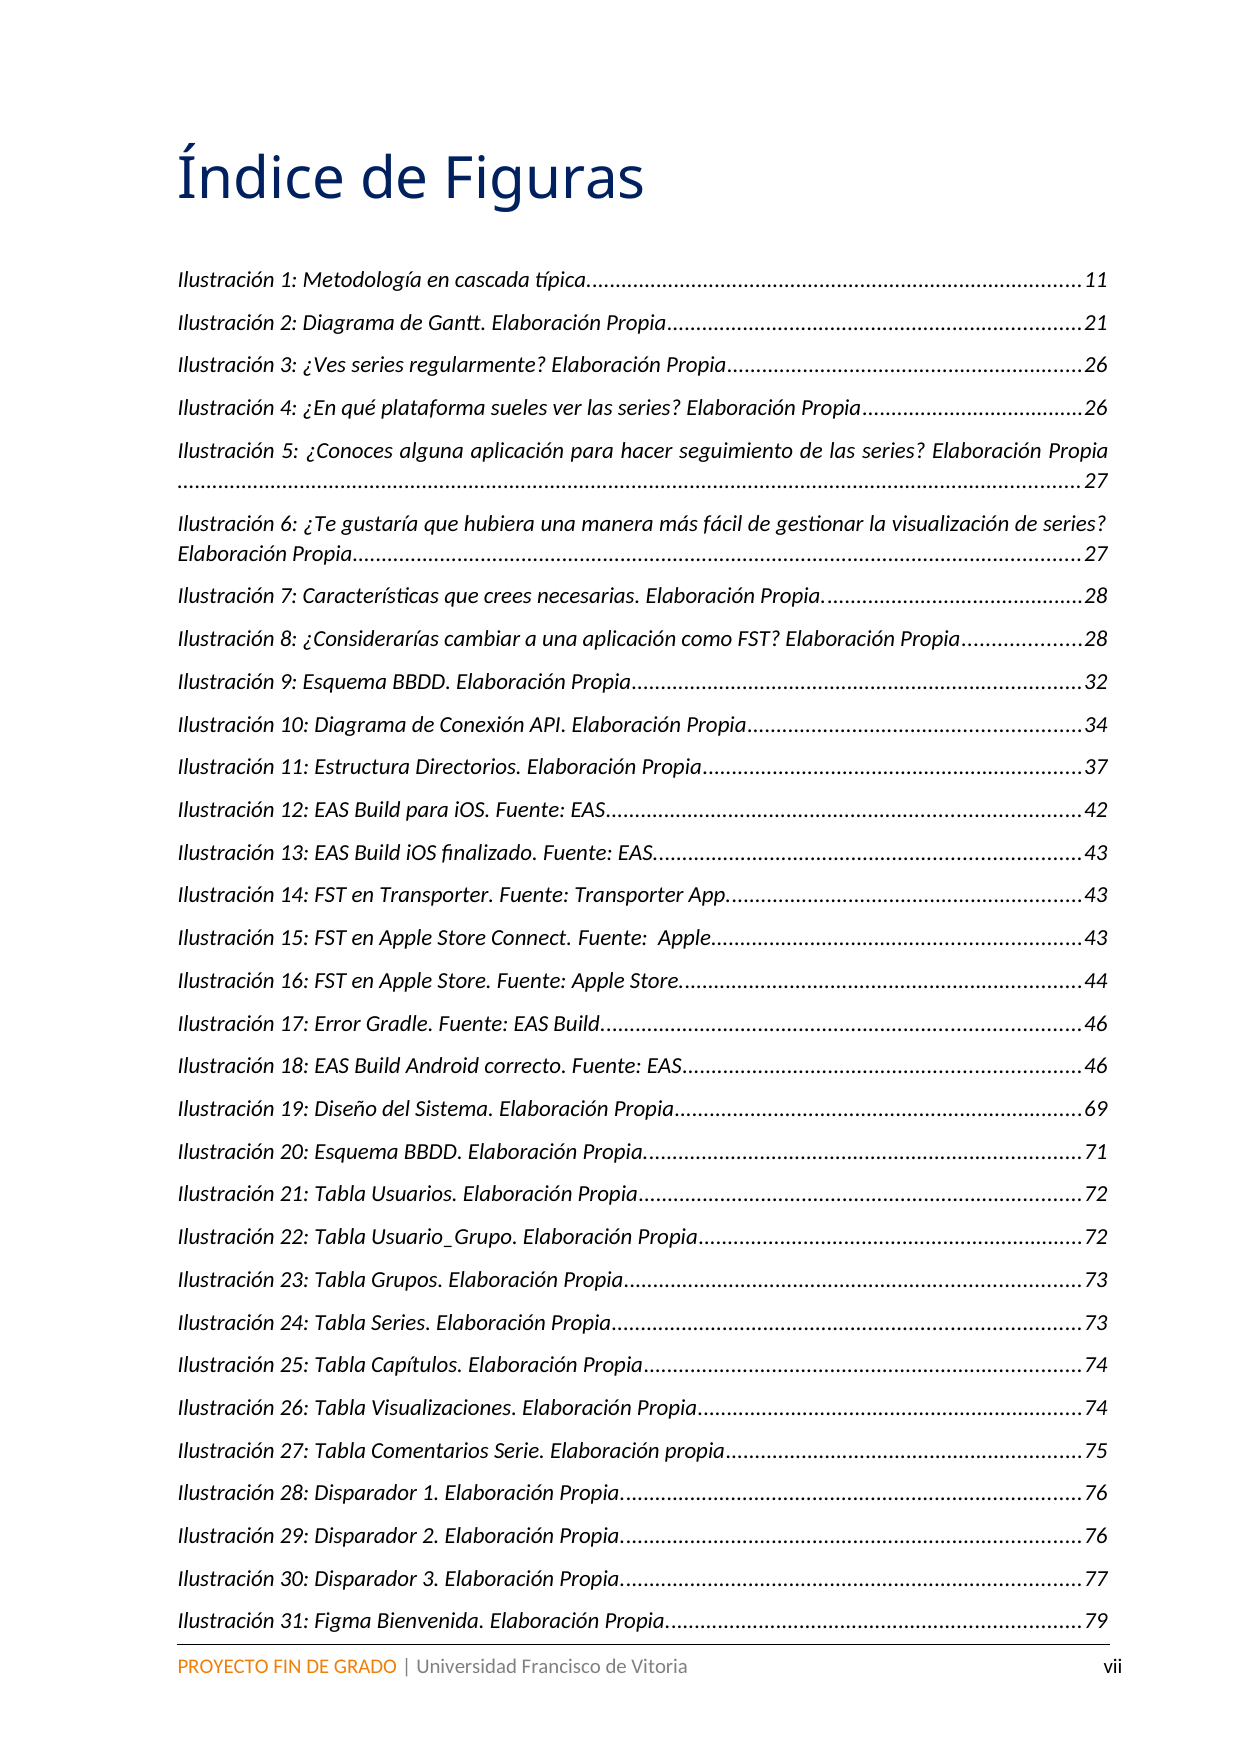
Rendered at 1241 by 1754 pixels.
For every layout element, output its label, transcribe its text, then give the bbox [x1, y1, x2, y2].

text Ilustración 25: Tabla Capítulos. Elaboración Propia 74 [177, 1350, 1110, 1378]
text Ilustración 27: Tabla Comentarios Serie. Elaboración propia 75 [177, 1436, 1110, 1464]
text Ilustración 22: Tabla Usuario_Grupo. Elaboración Propia 72 [177, 1222, 1110, 1250]
text Ilustración 17: Error Gradle. Fuente: EAS Build. 46 [177, 1009, 1110, 1037]
text Ilustración 19: Diseño del Sistema. Elaboración Propia 69 [177, 1094, 1110, 1122]
text Ilustración 15: FST en Apple Store Connect. Fuente: Apple. 43 [177, 923, 1110, 951]
text Ilustración 4: ¿En qué plataforma sueles ver las series? Elaboración Propia 26 [177, 393, 1110, 421]
text Ilustración 16: FST en Apple Store. Fuente: Apple Store. 44 [177, 966, 1110, 994]
text Ilustración 31: Figma Bienvenida. Elaboración Propia. 79 [177, 1607, 1110, 1634]
text Ilustración 12: EAS Build para iOS. Fuente: EAS 42 [177, 795, 1110, 823]
text Ilustración 20: Esquema BBDD. Elaboración Propia. 71 [177, 1137, 1110, 1165]
text Ilustración 2: Diagrama de Gantt. Elaboración Propia 21 [177, 308, 1110, 336]
text Ilustración 28: Disparador 1. Elaboración Propia. 76 [177, 1478, 1110, 1506]
title Índice de Figuras [177, 136, 1110, 215]
text Ilustración 24: Tabla Series. Elaboración Propia 73 [177, 1308, 1110, 1336]
text Ilustración 10: Diagrama de Conexión API. Elaboración Propia 34 [177, 710, 1110, 738]
text Ilustración 14: FST en Transporter. Fuente: Transporter App. 43 [177, 881, 1110, 908]
text Ilustración 21: Tabla Usuarios. Elaboración Propia 72 [177, 1179, 1110, 1207]
text Ilustración 23: Tabla Grupos. Elaboración Propia 73 [177, 1265, 1110, 1293]
text Ilustración 26: Tabla Visualizaciones. Elaboración Propia 74 [177, 1393, 1110, 1421]
text Ilustración 30: Disparador 3. Elaboración Propia. 77 [177, 1564, 1110, 1592]
text Ilustración 1: Metodología en cascada típica. 11 [177, 265, 1110, 293]
text Ilustración 3: ¿Ves series regularmente? Elaboración Propia 26 [177, 350, 1110, 378]
text Ilustración 5: ¿Conoces alguna aplicación para hacer seguimiento de las series? Elaboración Propia 27 [177, 436, 1110, 494]
text Ilustración 6: ¿Te gustaría que hubiera una manera más fácil de gestionar la visualización de series? Elaboración Propia 27 [177, 509, 1110, 567]
text Ilustración 8: ¿Considerarías cambiar a una aplicación como FST? Elaboración Propia 28 [177, 624, 1110, 652]
text Ilustración 9: Esquema BBDD. Elaboración Propia 32 [177, 667, 1110, 695]
text Ilustración 13: EAS Build iOS finalizado. Fuente: EAS. 43 [177, 838, 1110, 866]
text Ilustración 18: EAS Build Android correcto. Fuente: EAS 46 [177, 1051, 1110, 1079]
text Ilustración 7: Características que crees necesarias. Elaboración Propia. 28 [177, 582, 1110, 609]
text Ilustración 29: Disparador 2. Elaboración Propia. 76 [177, 1521, 1110, 1549]
text Ilustración 11: Estructura Directorios. Elaboración Propia 37 [177, 752, 1110, 780]
